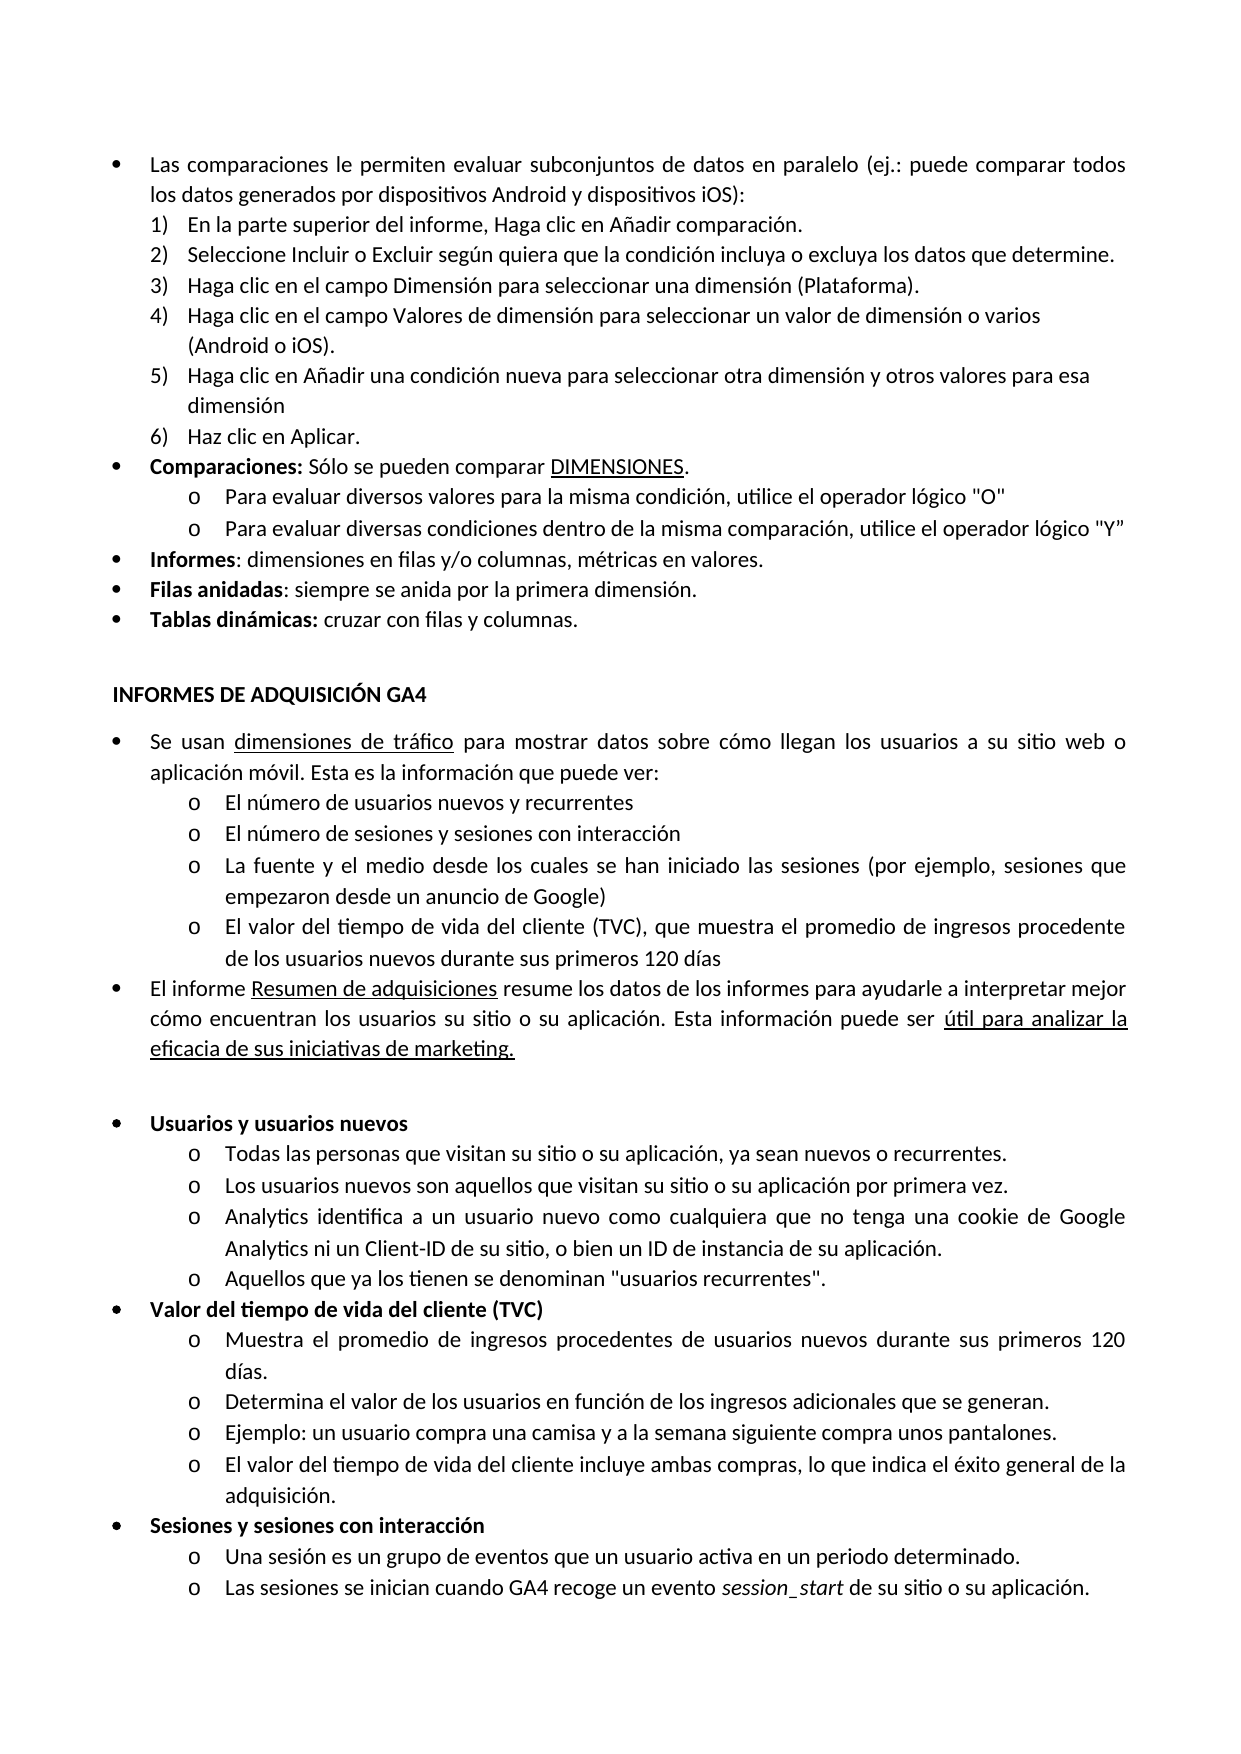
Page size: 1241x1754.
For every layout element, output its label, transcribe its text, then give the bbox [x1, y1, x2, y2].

list La fuente y el medio desde los cuales se han iniciado las sesiones (por ejemplo, sesiones que empezaron desde un anuncio de Google) [187, 851, 1128, 910]
list Usuarios y usuarios nuevos [112, 1109, 1128, 1137]
list Para evaluar diversos valores para la misma condición, utilice el operador lógico "O" [187, 482, 1128, 511]
list Aquellos que ya los tienen se denominan "usuarios recurrentes". [187, 1264, 1128, 1293]
list Valor del tiempo de vida del cliente (TVC) [112, 1295, 1128, 1323]
list Sesiones y sesiones con interacción [112, 1512, 1128, 1539]
list Todas las personas que visitan su sitio o su aplicación, ya sean nuevos o recurrentes. [187, 1139, 1128, 1168]
list Filas anidadas: siempre se anida por la primera dimensión. [112, 575, 1128, 603]
list Una sesión es un grupo de eventos que un usuario activa en un periodo determinado. [187, 1542, 1128, 1571]
list Haga clic en el campo Valores de dimensión para seleccionar un valor de dimensión o varios (Android o iOS). [150, 301, 1128, 359]
list Comparaciones: Sólo se pueden comparar DIMENSIONES. [112, 452, 1128, 480]
list Muestra el promedio de ingresos procedentes de usuarios nuevos durante sus primeros 120 días. [187, 1326, 1128, 1385]
list Las comparaciones le permiten evaluar subconjuntos de datos en paralelo (ej.: puede comparar todos los datos generados por dispositivos Android y dispositivos iOS): [112, 150, 1128, 208]
list Tablas dinámicas: cruzar con filas y columnas. [112, 606, 1128, 634]
list Determina el valor de los usuarios en función de los ingresos adicionales que se generan. [187, 1387, 1128, 1416]
list El informe Resumen de adquisiciones resume los datos de los informes para ayudarle a interpretar mejor cómo encuentran los usuarios su sitio o su aplicación. Esta información puede ser útil para analizar la eficacia de sus iniciativas de marketing. [112, 974, 1128, 1062]
list Haga clic en el campo Dimensión para seleccionar una dimensión (Plataforma). [150, 271, 1128, 299]
list En la parte superior del informe, Haga clic en Añadir comparación. [150, 210, 1128, 238]
list El valor del tiempo de vida del cliente incluye ambas compras, lo que indica el éxito general de la adquisición. [187, 1450, 1128, 1509]
list Los usuarios nuevos son aquellos que visitan su sitio o su aplicación por primera vez. [187, 1171, 1128, 1200]
list Haz clic en Aplicar. [150, 422, 1128, 450]
text INFORMES DE ADQUISICIÓN GA4 [112, 681, 1128, 708]
list El número de usuarios nuevos y recurrentes [187, 788, 1128, 817]
list Seleccione Incluir o Excluir según quiera que la condición incluya o excluya los datos que determine. [150, 241, 1128, 269]
list El número de sesiones y sesiones con interacción [187, 819, 1128, 848]
list El valor del tiempo de vida del cliente (TVC), que muestra el promedio de ingresos procedente de los usuarios nuevos durante sus primeros 120 días [187, 912, 1128, 972]
list Para evaluar diversas condiciones dentro de la misma comparación, utilice el operador lógico "Y” [187, 514, 1128, 543]
list Ejemplo: un usuario compra una camisa y a la semana siguiente compra unos pantalones. [187, 1418, 1128, 1448]
list Informes: dimensiones en filas y/o columnas, métricas en valores. [112, 545, 1128, 573]
list Haga clic en Añadir una condición nueva para seleccionar otra dimensión y otros valores para esa dimensión [150, 361, 1128, 420]
list Las sesiones se inician cuando GA4 recoge un evento session_start de su sitio o su aplicación. [187, 1573, 1128, 1602]
list Analytics identifica a un usuario nuevo como cualquiera que no tenga una cookie de Google Analytics ni un Client-ID de su sitio, o bien un ID de instancia de su aplicación. [187, 1202, 1128, 1262]
list Se usan dimensiones de tráfico para mostrar datos sobre cómo llegan los usuarios a su sitio web o aplicación móvil. Esta es la información que puede ver: [112, 727, 1128, 786]
